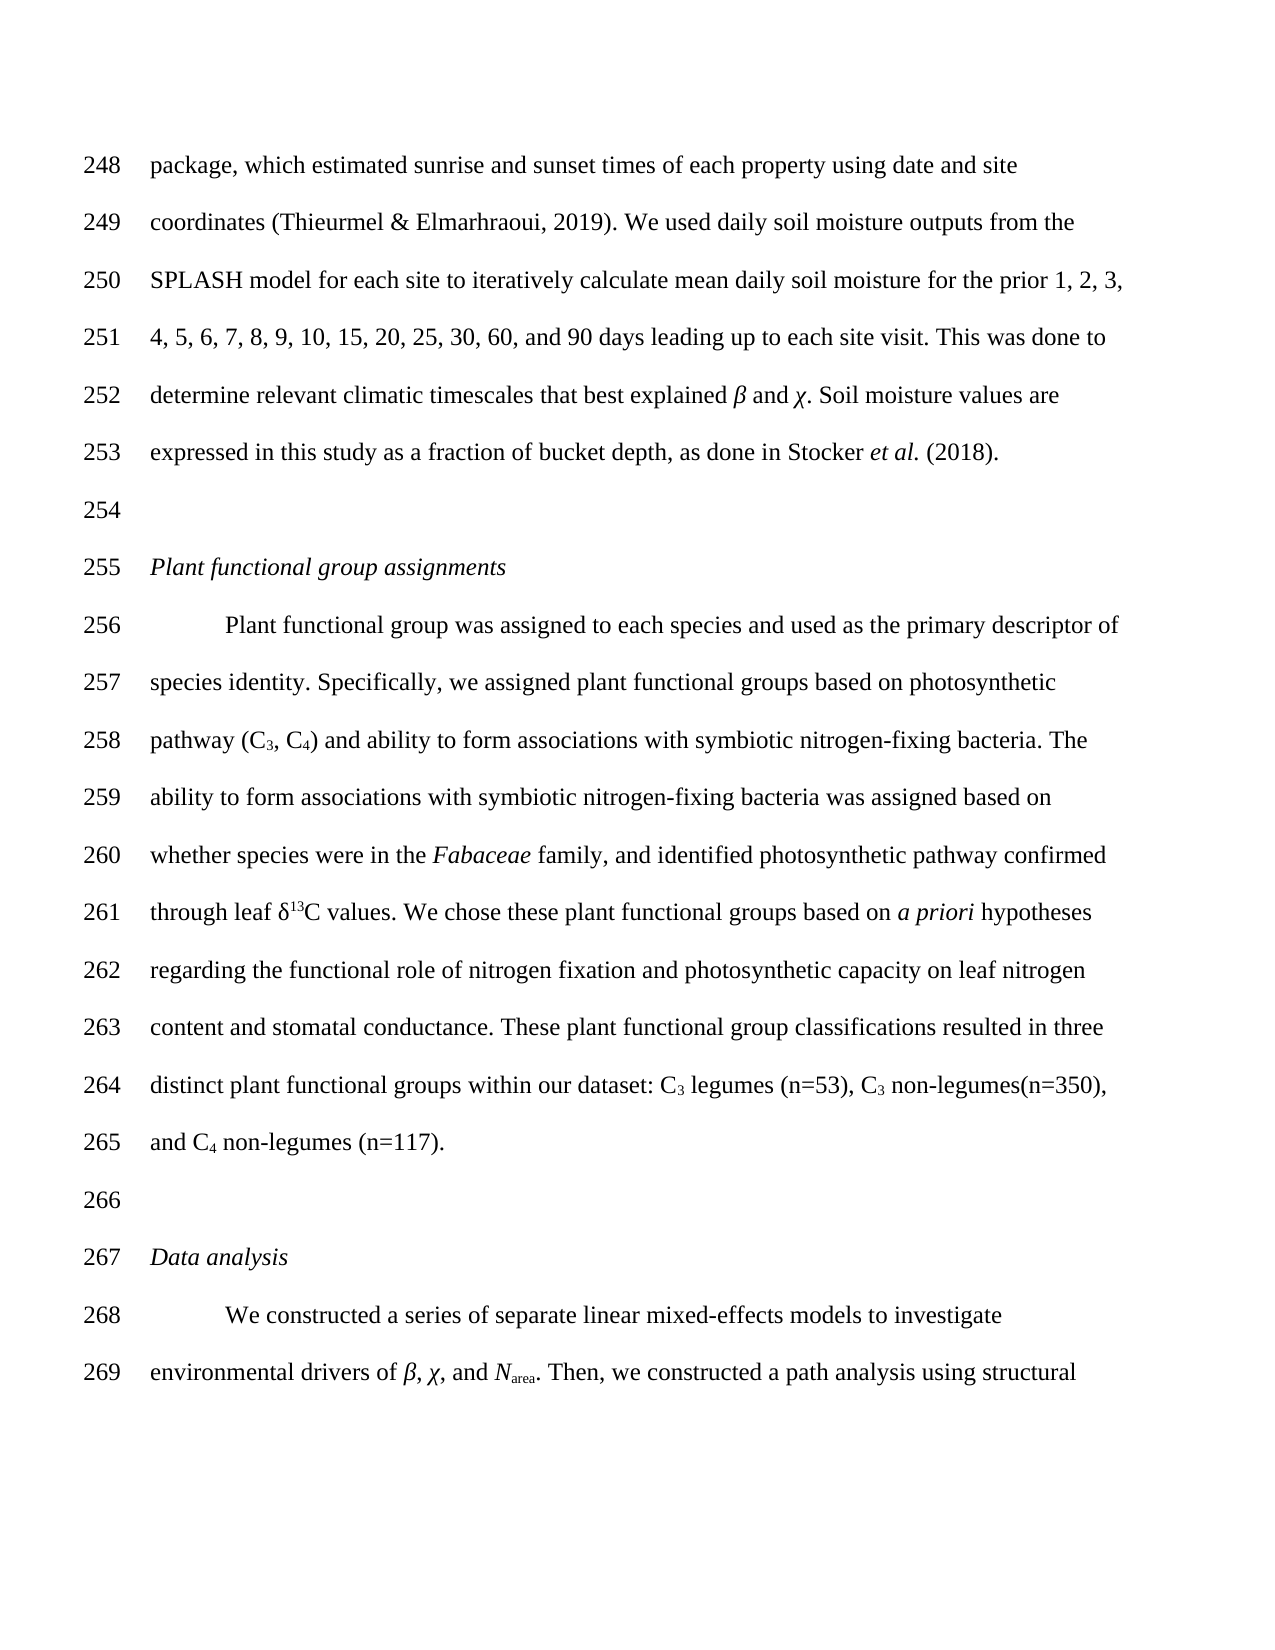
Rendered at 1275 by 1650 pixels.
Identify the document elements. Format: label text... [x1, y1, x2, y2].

text Plant functional group was assigned to each species and used as the primary descriptor of species identity. Specifically, we assigned plant functional groups based on photosynthetic pathway (C3, C4) and ability to form associations with symbiotic nitrogen-fixing bacteria. The ability to form associations with symbiotic nitrogen-fixing bacteria was assigned based on whether species were in the Fabaceae family, and identified photosynthetic pathway confirmed through leaf δ13C values. We chose these plant functional groups based on a priori hypotheses regarding the functional role of nitrogen fixation and photosynthetic capacity on leaf nitrogen content and stomatal conductance. These plant functional group classifications resulted in three distinct plant functional groups within our dataset: C3 legumes (n=53), C3 non-legumes(n=350), and C4 non-legumes (n=117). [150, 610, 1125, 1156]
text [150, 150, 1125, 466]
text Plant functional group assignments [150, 552, 1125, 581]
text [150, 1300, 1125, 1386]
text Data analysis [150, 1242, 1125, 1271]
